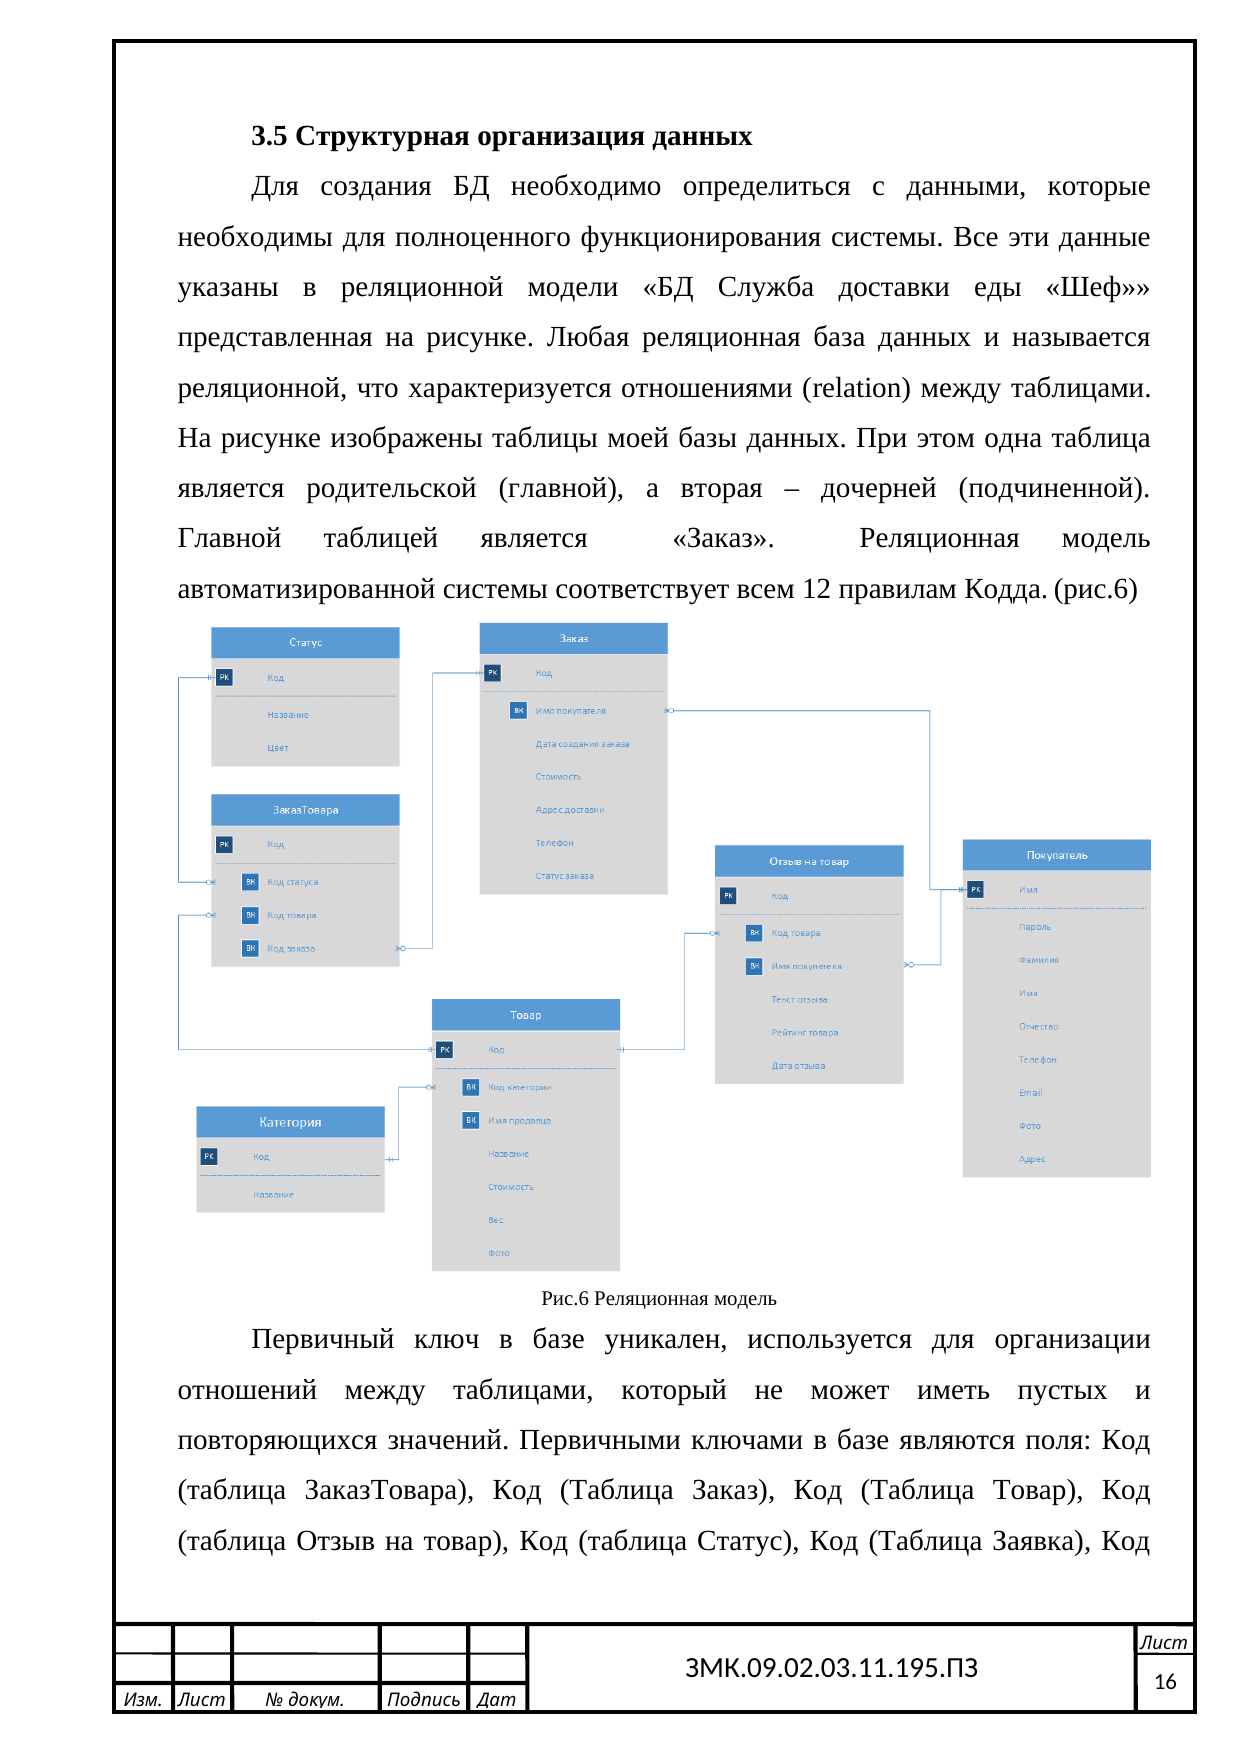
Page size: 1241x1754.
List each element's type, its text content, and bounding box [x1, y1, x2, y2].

text Рис.6 Реляционная модель [177, 1285, 1141, 1309]
text Для создания БД необходимо определиться с данными, которые необходимы для полноценного функционирования системы. Все эти данные указаны в реляционной модели «БД Служба доставки еды «Шеф»» представленная на рисунке. Любая реляционная база данных и называется реляционной, что характеризуется отношениями (relation) между таблицами. На рисунке изображены таблицы моей базы данных. При этом одна таблица является родительской (главной), а вторая – дочерней (подчиненной). Главной таблицей является «Заказ». Реляционная модель автоматизированной системы соответствует всем 12 правилам Кодда. (рис.6) [177, 168, 1152, 604]
text 3.5 Структурная организация данных [177, 118, 1152, 152]
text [177, 1321, 1152, 1556]
picture [177, 621, 1152, 1272]
